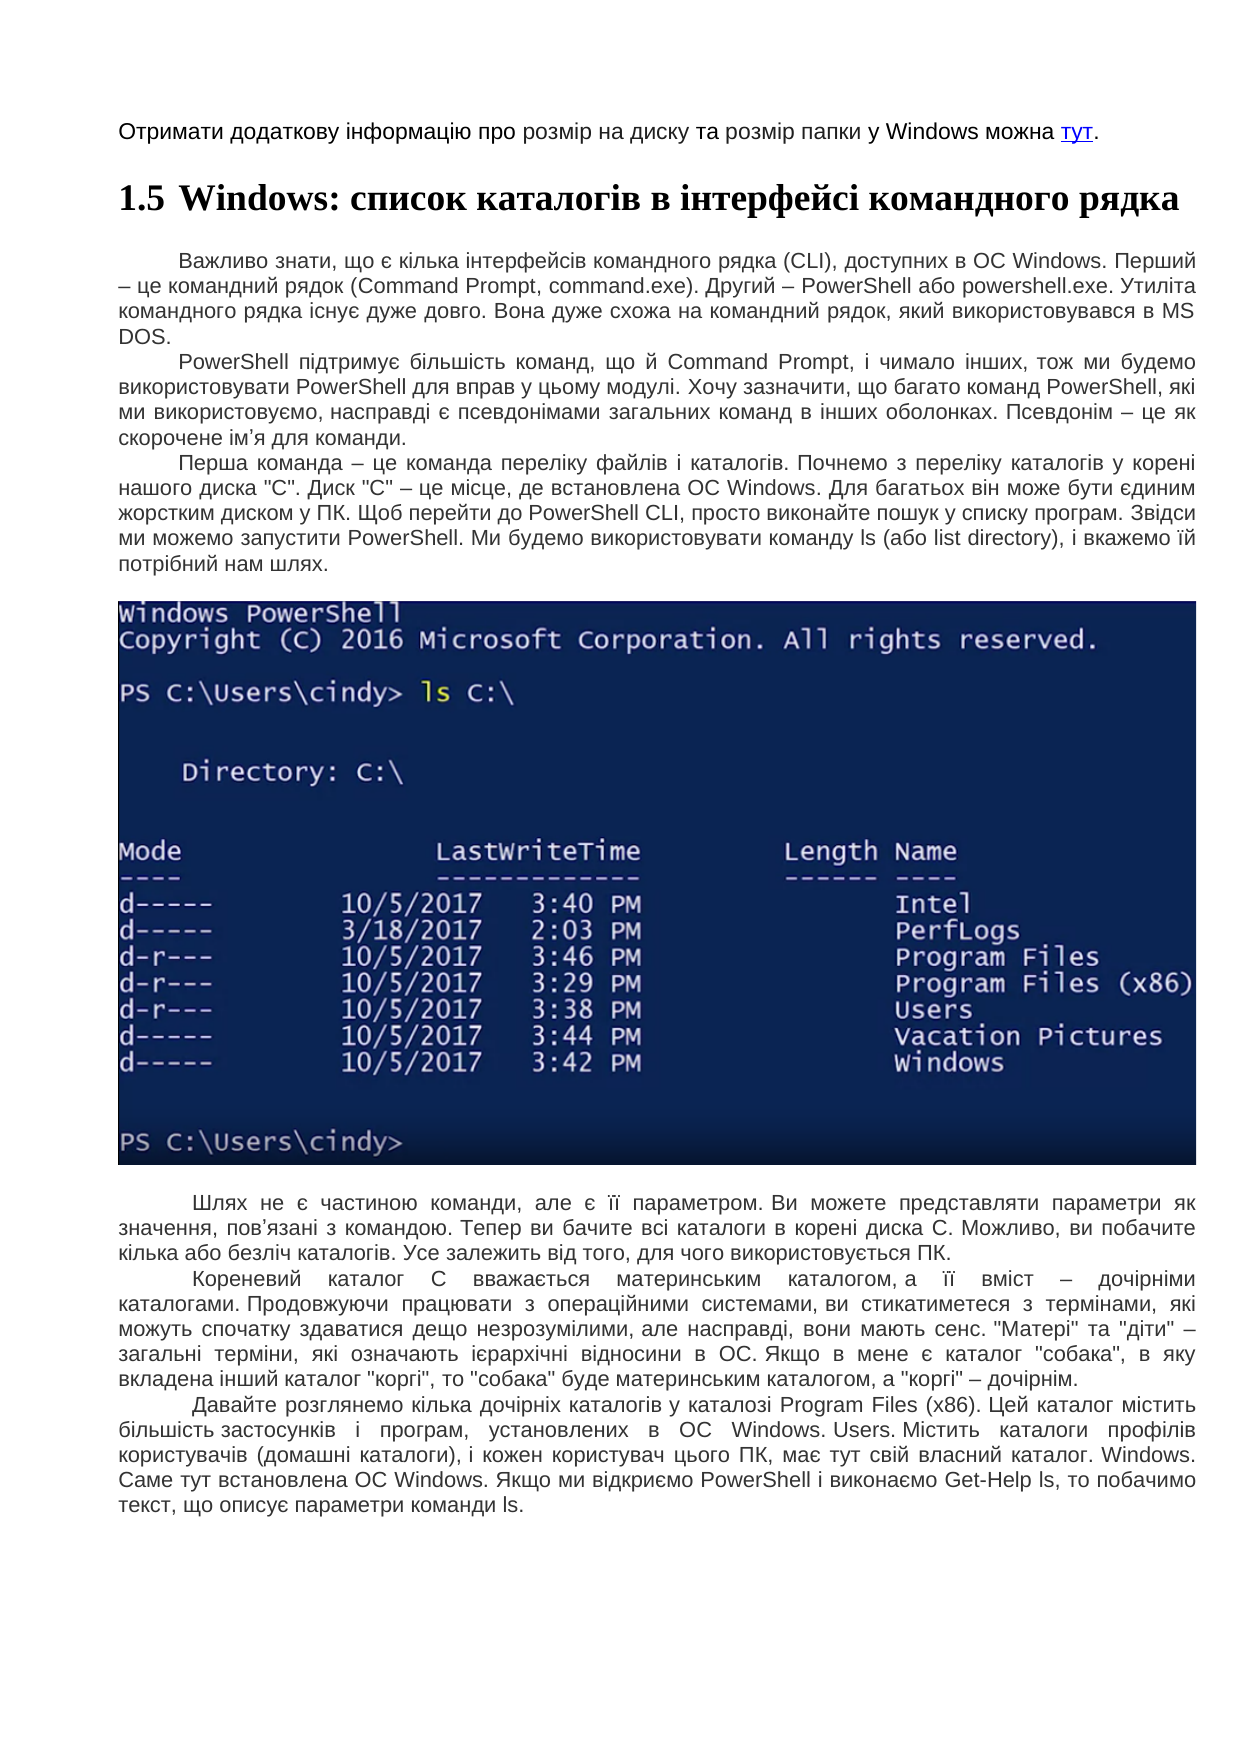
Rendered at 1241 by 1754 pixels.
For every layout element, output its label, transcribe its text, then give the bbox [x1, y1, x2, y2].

subtitle Windows: список каталогів в інтерфейсі командного рядка [118, 176, 1196, 219]
text Кореневий каталог C вважається материнським каталогом, а її вміст ‒ дочірніми каталогами. Продовжуючи працювати з операційними системами, ви стикатиметеся з термінами, які можуть спочатку здаватися дещо незрозумілими, але насправді, вони мають сенс. "Матері" та "діти" ‒ загальні терміни, які означають ієрархічні відносини в ОС. Якщо в мене є каталог "собака", в яку вкладена інший каталог "коргі", то "собака" буде материнським каталогом, а "коргі" ‒ дочірнім. [118, 1265, 1196, 1391]
text Отримати додаткову інформацію про розмір на диску та розмір папки у Windows можна тут. [118, 118, 1196, 144]
text PowerShell підтримує більшість команд, що й Command Prompt, і чимало інших, тож ми будемо використовувати PowerShell для вправ у цьому модулі. Хочу зазначити, що багато команд PowerShell, які ми використовуємо, насправді є псевдонімами загальних команд в інших оболонках. Псевдонім ‒ це як скорочене імʼя для команди. [118, 349, 1196, 450]
text Шлях не є частиною команди, але є її параметром. Ви можете представляти параметри як значення, повʼязані з командою. Тепер ви бачите всі каталоги в корені диска C. Можливо, ви побачите кілька або безліч каталогів. Усе залежить від того, для чого використовується ПК. [118, 1190, 1196, 1265]
text Перша команда – це команда переліку файлів і каталогів. Почнемо з переліку каталогів у корені нашого диска "C". Диск "C" ‒ це місце, де встановлена ОС Windows. Для багатьох він може бути єдиним жорстким диском у ПК. Щоб перейти до PowerShell CLI, просто виконайте пошук у списку програм. Звідси ми можемо запустити PowerShell. Ми будемо використовувати команду ls (або list directory), і вкажемо їй потрібний нам шлях. [118, 450, 1196, 576]
text Давайте розглянемо кілька дочірніх каталогів у каталозі Program Files (x86). Цей каталог містить більшість застосунків і програм, установлених в ОС Windows. Users. Містить каталоги профілів користувачів (домашні каталоги), і кожен користувач цього ПК, має тут свій власний каталог. Windows. Cаме тут встановлена ОС Windows. Якщо ми відкриємо PowerShell і виконаємо Get-Help ls, то побачимо текст, що описує параметри команди ls. [118, 1391, 1196, 1517]
text Важливо знати, що є кілька інтерфейсів командного рядка (CLI), доступних в ОС Windows. Перший ‒ це командний рядок (Command Prompt, command.exe). Другий ‒ PowerShell або powershell.exe. Утиліта командного рядка існує дуже довго. Вона дуже схожа на командний рядок, який використовувався в MS DOS. [118, 248, 1196, 349]
picture [118, 601, 1197, 1165]
